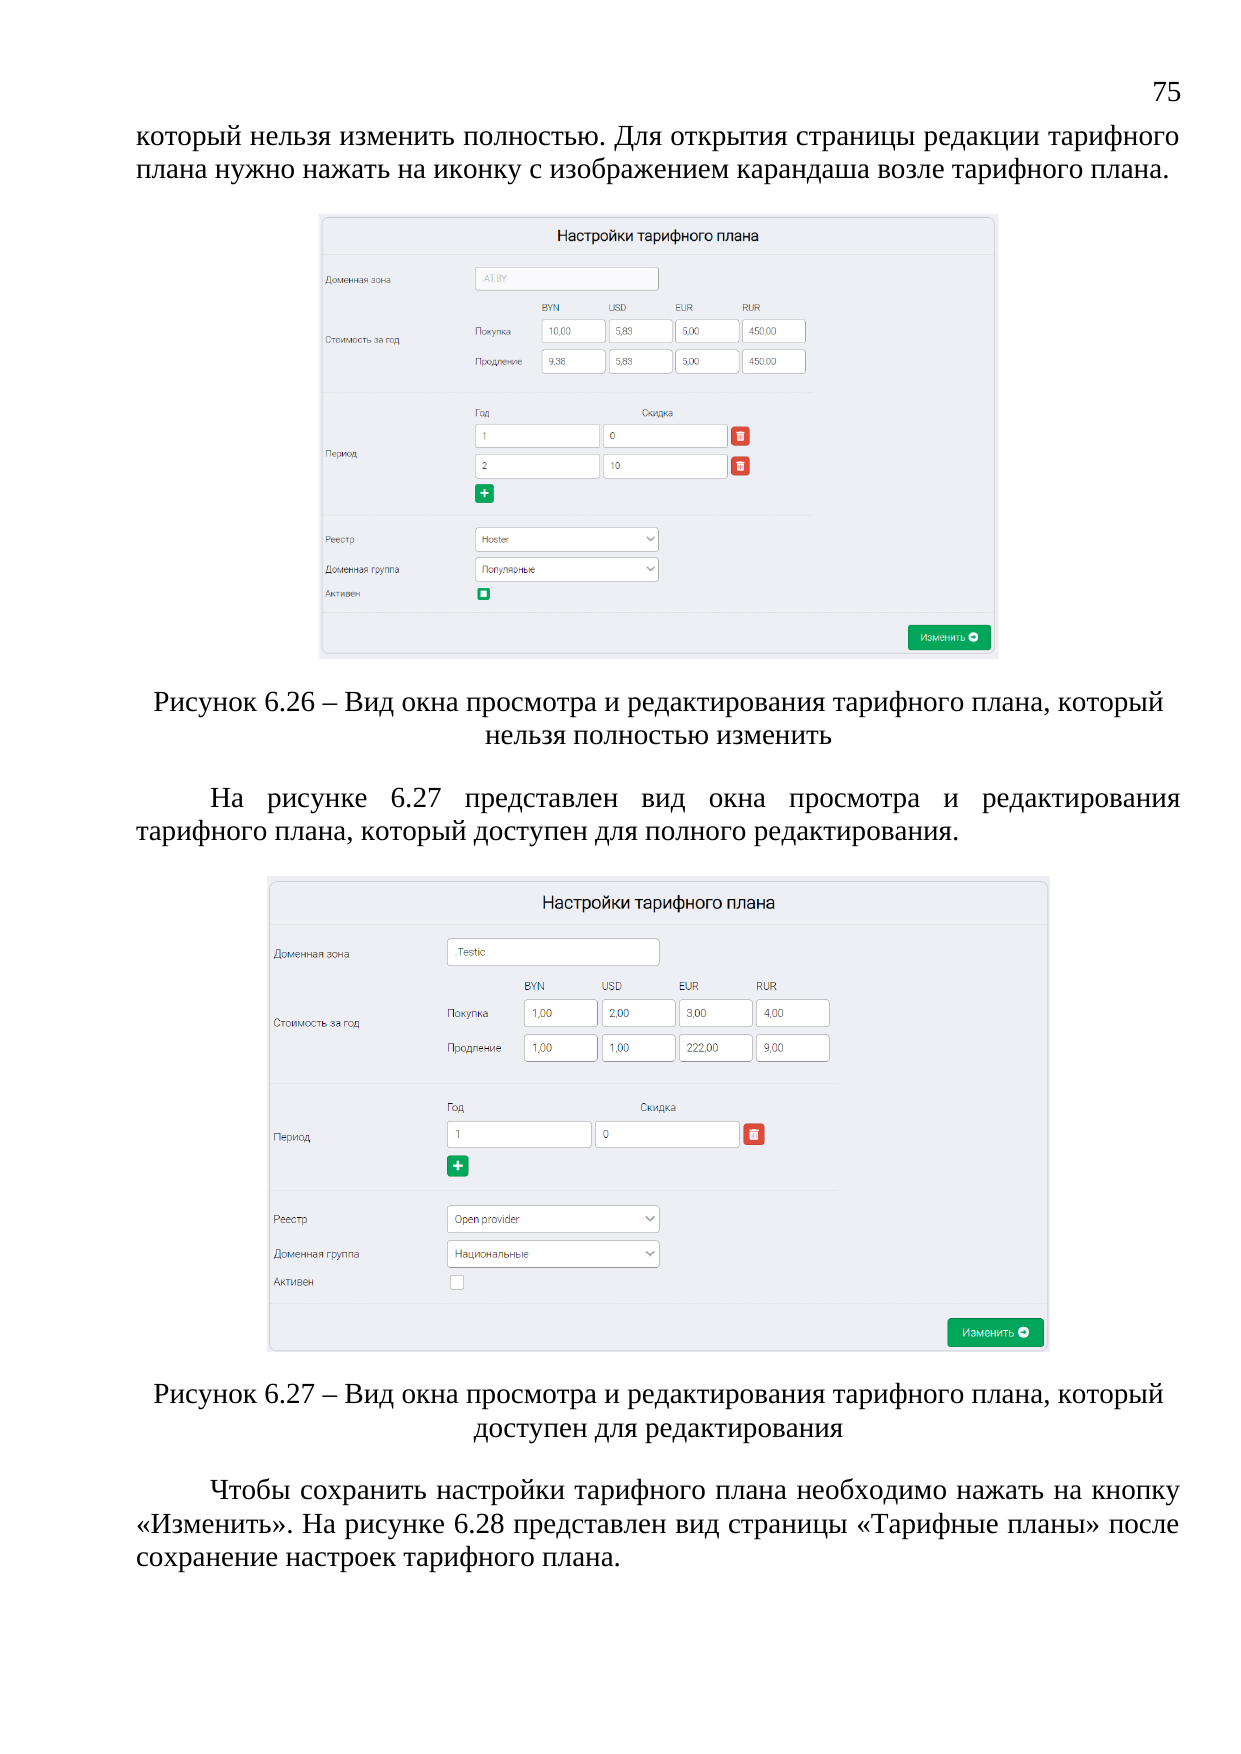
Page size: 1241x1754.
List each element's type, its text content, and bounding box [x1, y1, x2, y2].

text Рисунок 6.26 – Вид окна просмотра и редактирования тарифного плана, который нельзя полностью изменить [136, 684, 1181, 751]
text Чтобы сохранить настройки тарифного плана необходимо нажать на кнопку «Изменить». На рисунке 6.28 представлен вид страницы «Тарифные планы» после сохранение настроек тарифного плана. [136, 1472, 1181, 1573]
picture [318, 214, 999, 659]
picture [267, 876, 1050, 1352]
text На рисунке 6.27 представлен вид окна просмотра и редактирования тарифного плана, который доступен для полного редактирования. [136, 780, 1181, 847]
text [136, 118, 1181, 185]
text Рисунок 6.27 – Вид окна просмотра и редактирования тарифного плана, который доступен для редактирования [136, 1376, 1181, 1443]
